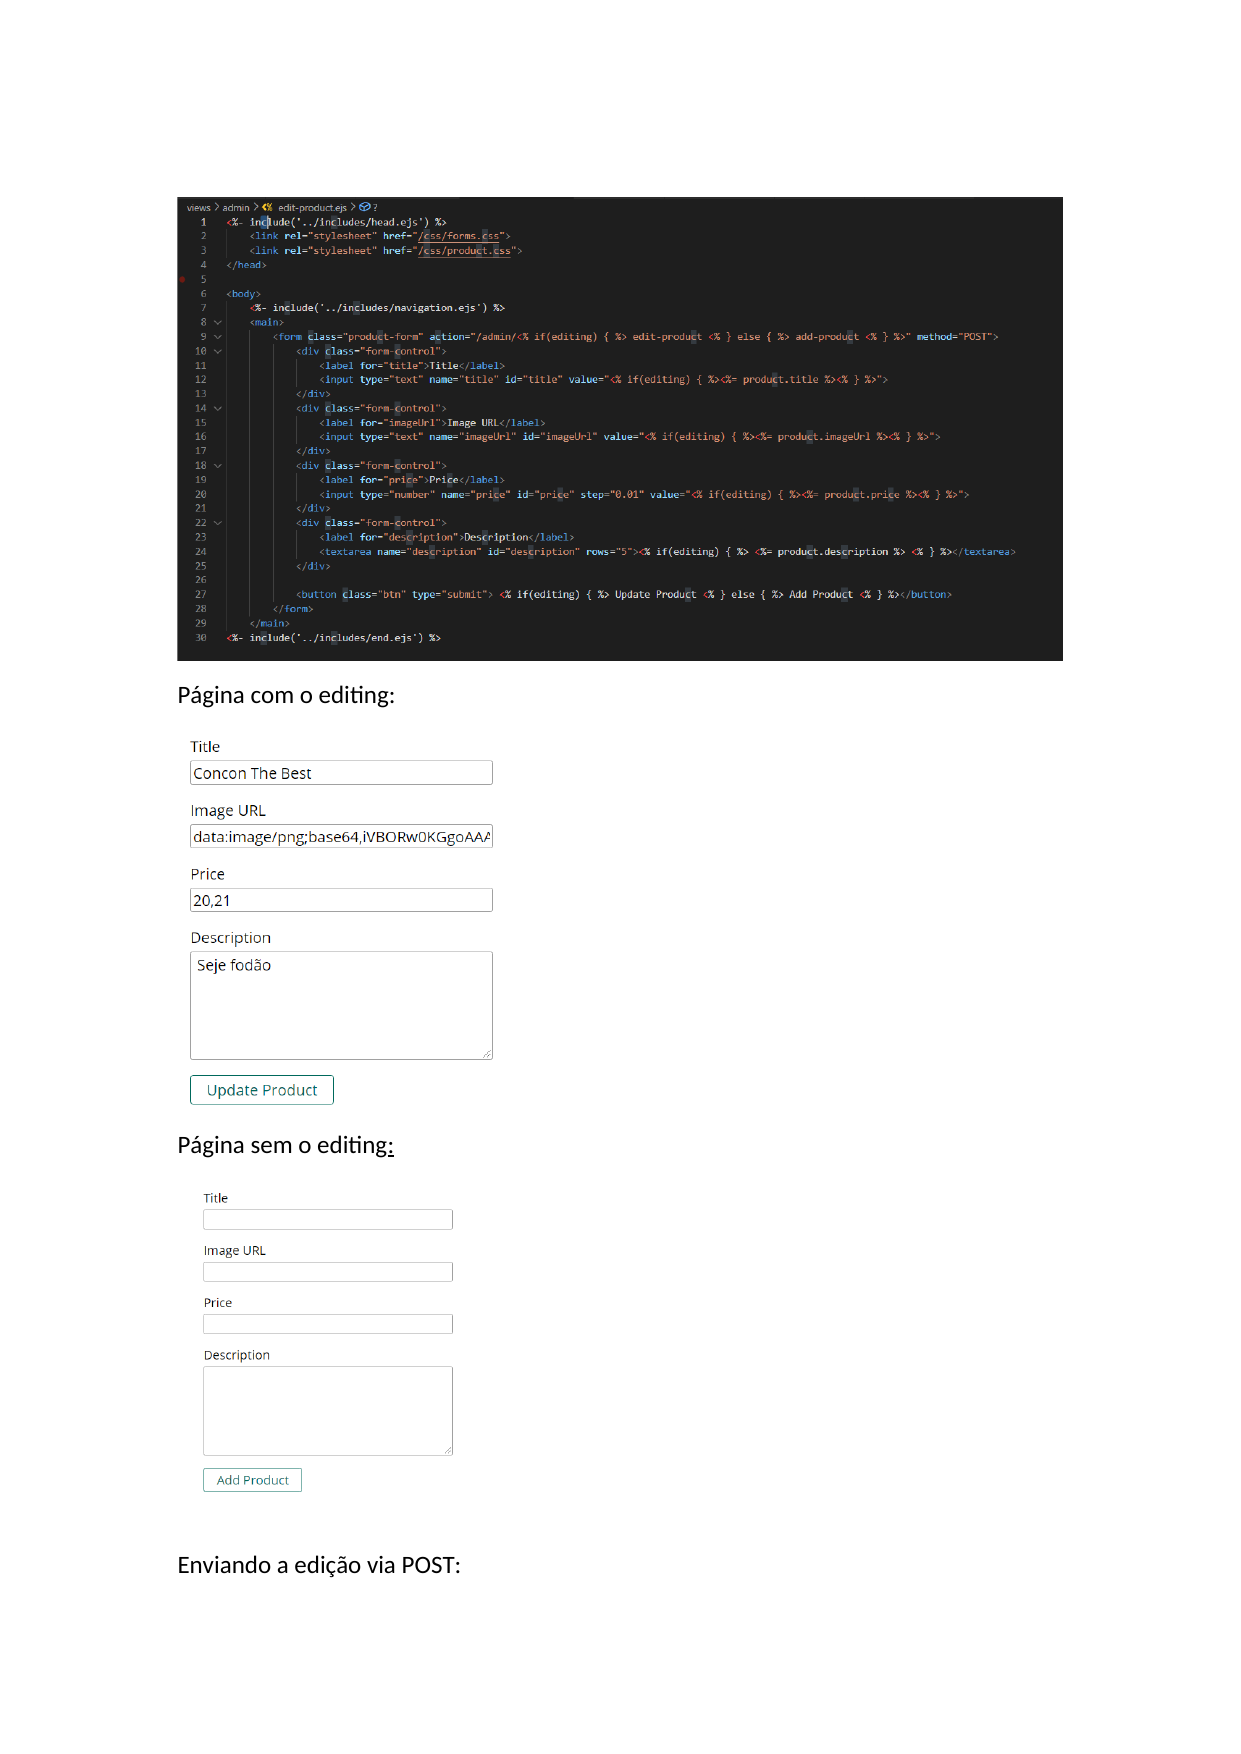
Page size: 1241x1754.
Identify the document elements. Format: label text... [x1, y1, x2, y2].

picture [177, 197, 1063, 661]
picture [177, 1178, 498, 1531]
text Página com o editing: [177, 679, 1063, 710]
text Enviando a edição via POST: [177, 1550, 1063, 1580]
picture [177, 729, 506, 1111]
text Página sem o editing: [177, 1129, 1063, 1159]
